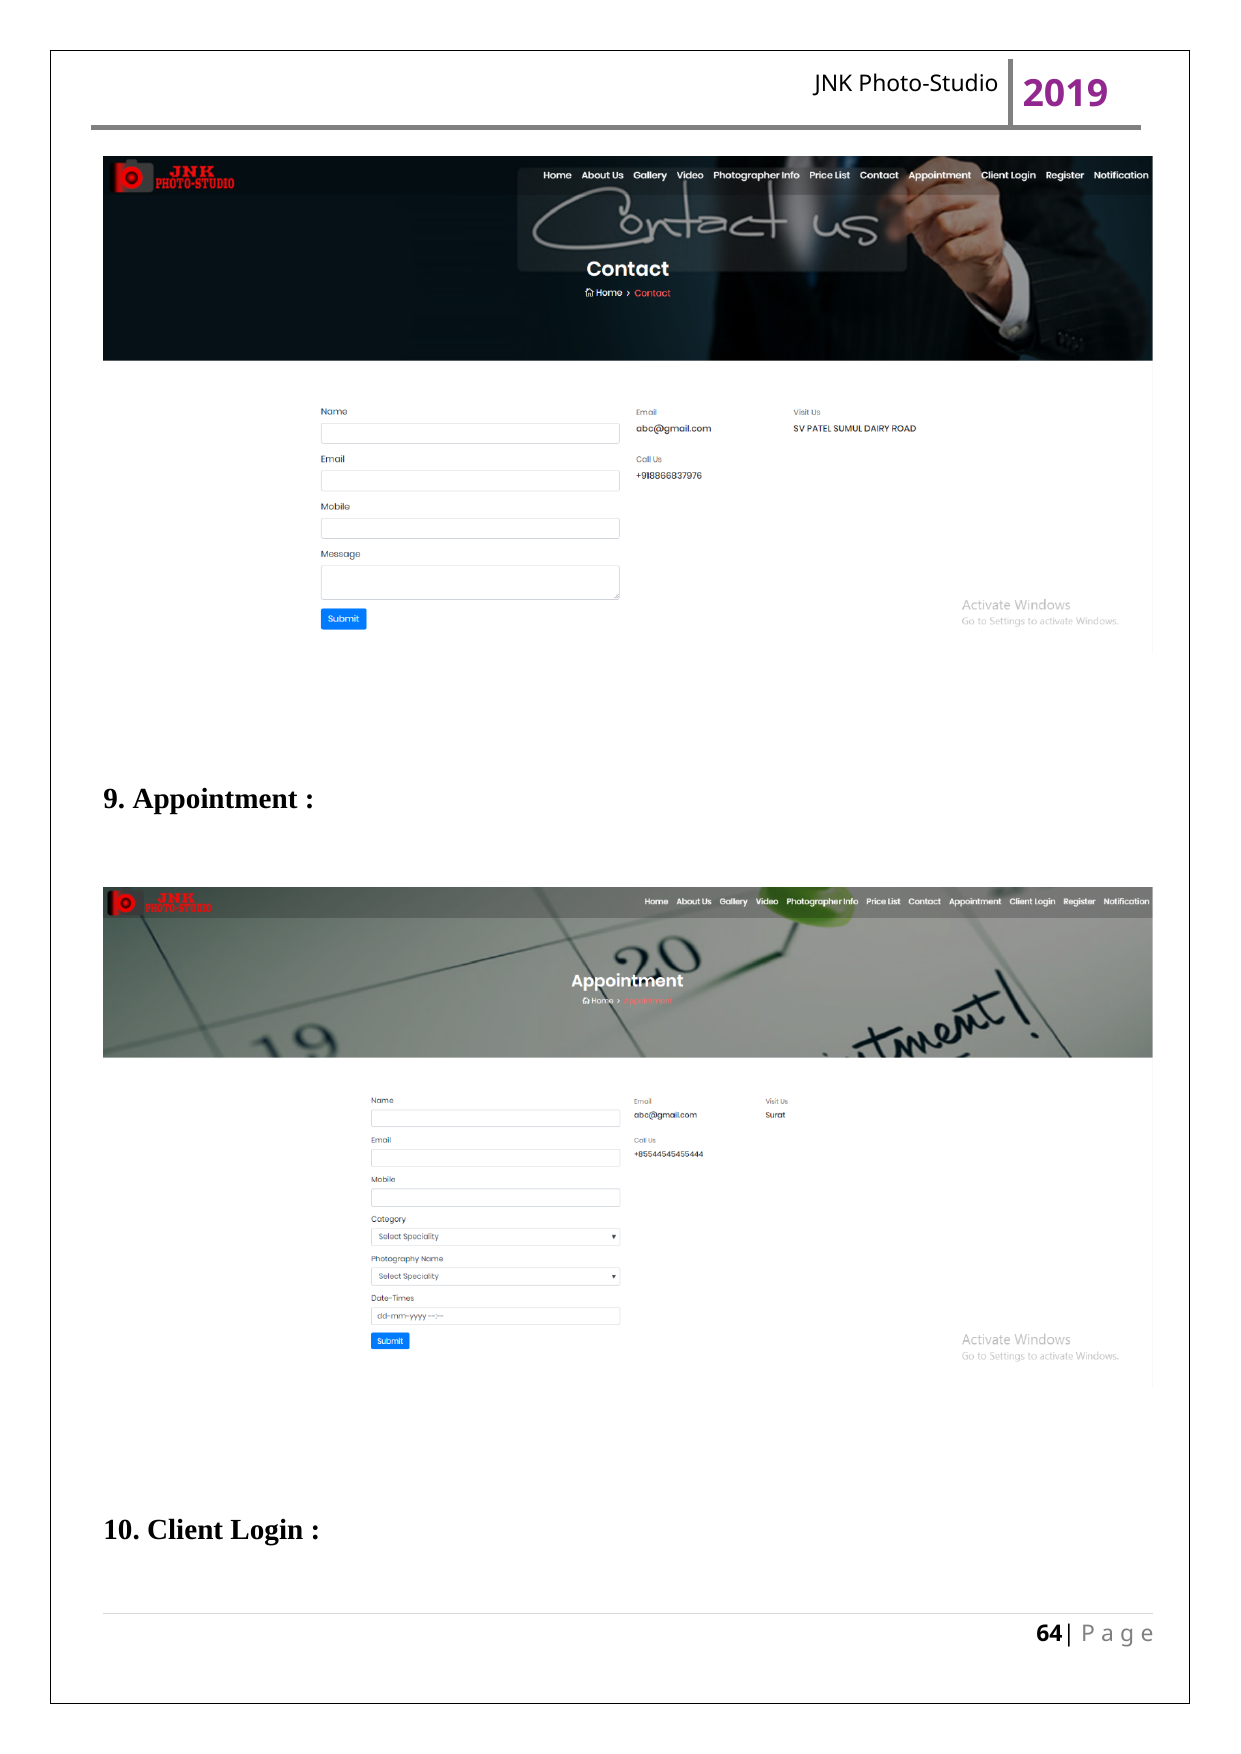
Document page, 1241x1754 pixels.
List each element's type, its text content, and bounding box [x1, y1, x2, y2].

picture [103, 156, 1153, 654]
picture [103, 887, 1153, 1387]
text 10. Client Login : [103, 1512, 1153, 1545]
text 9. Appointment : [103, 781, 1153, 815]
